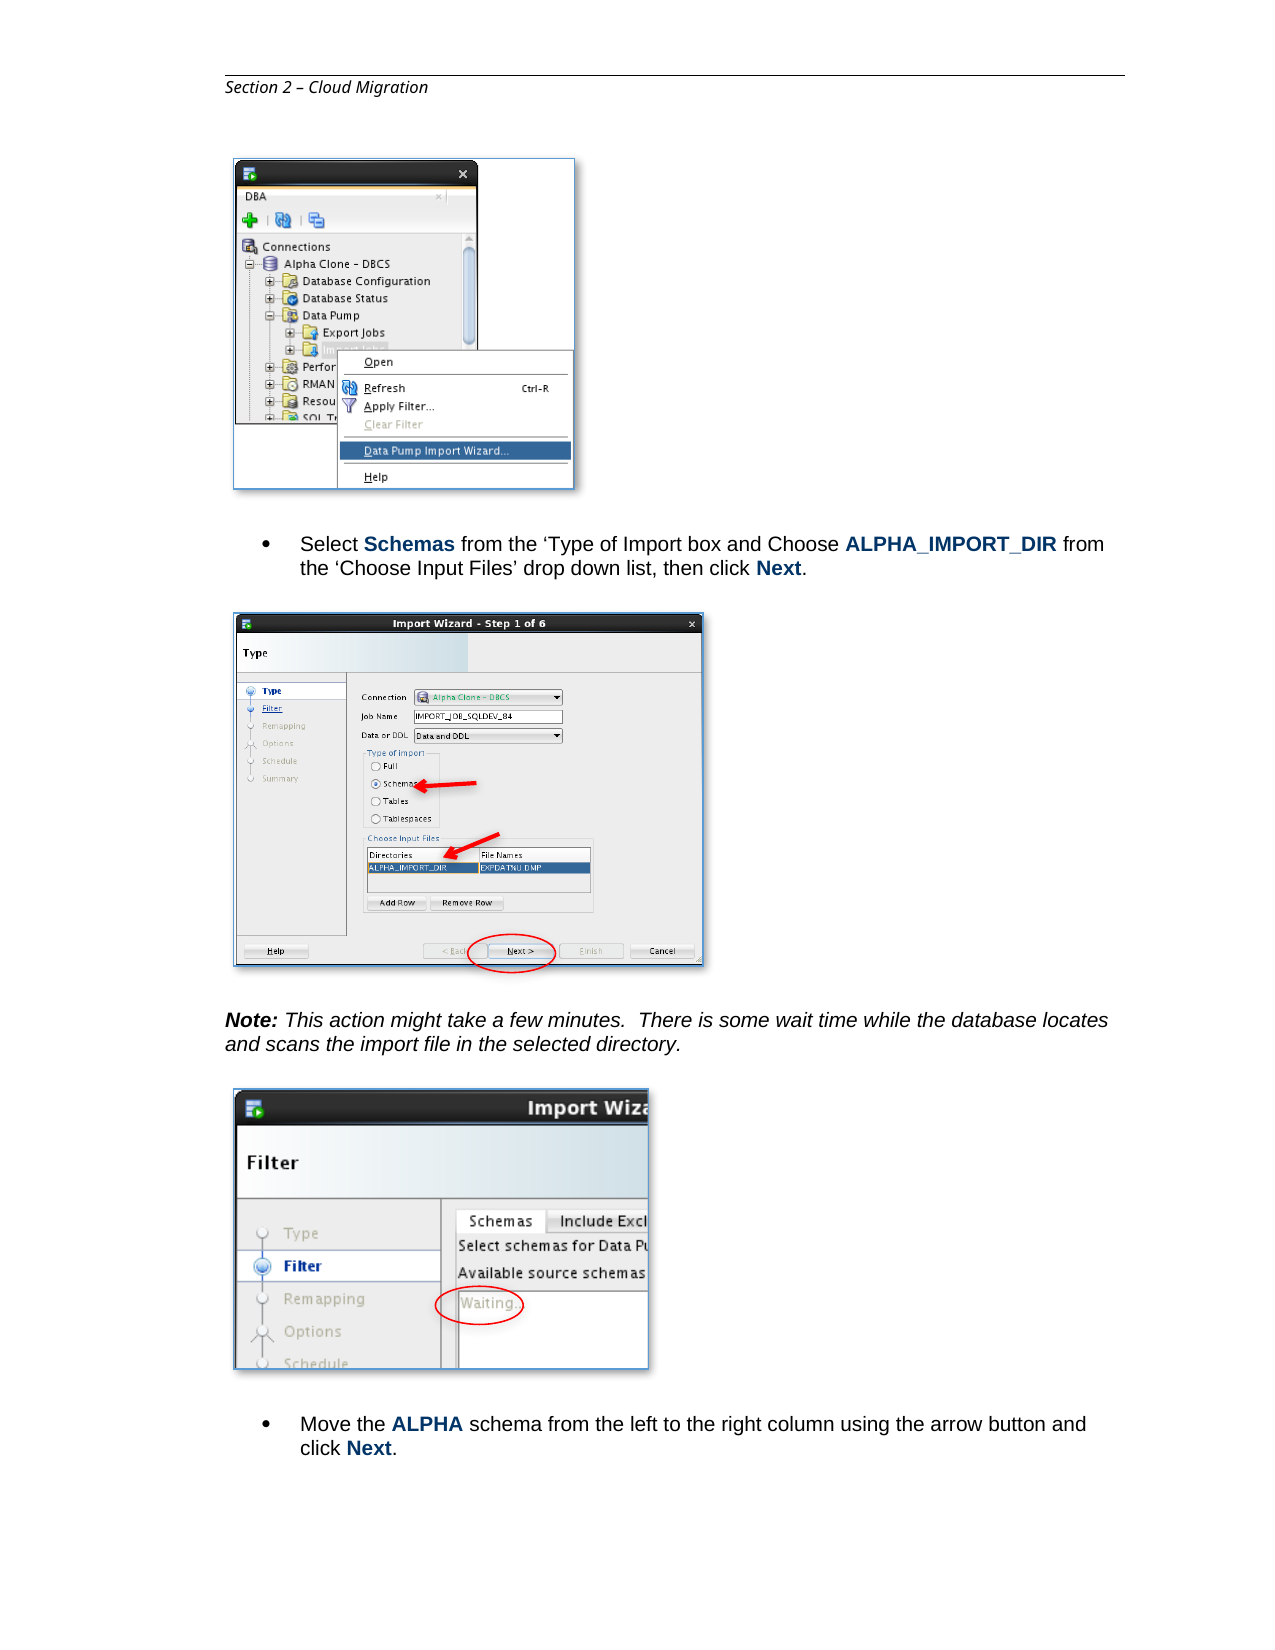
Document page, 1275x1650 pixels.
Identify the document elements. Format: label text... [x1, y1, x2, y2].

list Move the ALPHA schema from the left to the right column using the arrow button and click Next. [262, 1412, 1125, 1460]
picture [234, 159, 574, 488]
picture [234, 1090, 648, 1368]
text Note: This action might take a few minutes. There is some wait time while the database locates and scans the import file in the selected directory. [225, 1008, 1125, 1056]
picture [469, 936, 554, 965]
picture [234, 614, 702, 965]
list Select Schemas from the ‘Type of Import box and Choose ALPHA_IMPORT_DIR from the ‘Choose Input Files’ drop down list, then click Next. [262, 531, 1125, 579]
